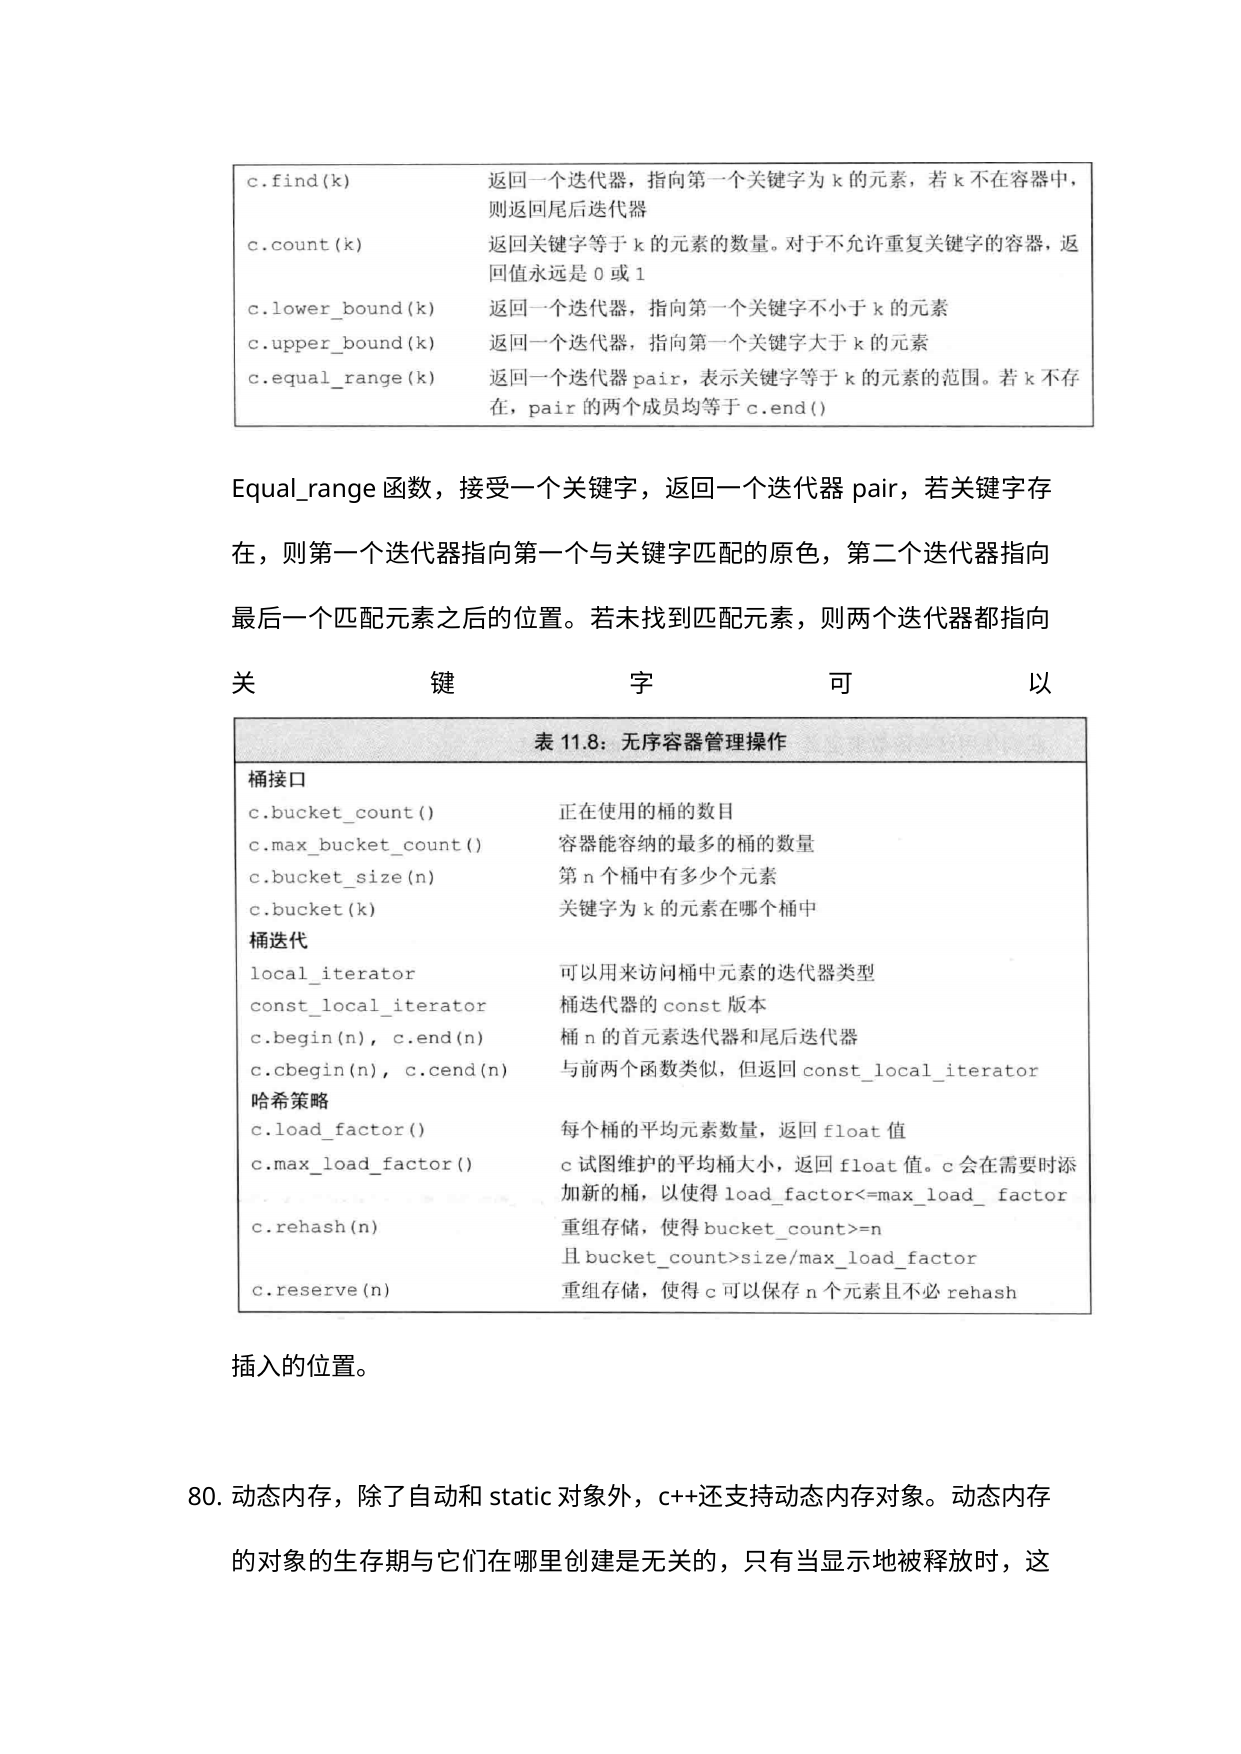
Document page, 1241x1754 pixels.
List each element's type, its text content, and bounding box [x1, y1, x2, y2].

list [187, 1462, 1053, 1592]
list Equal_range函数，接受一个关键字，返回一个迭代器pair，若关键字存在，则第一个迭代器指向第一个与关键字匹配的原色，第二个迭代器指向最后一个匹配元素之后的位置。若未找到匹配元素，则两个迭代器都指向关键字可以插入的位置。 [231, 1322, 1053, 1397]
picture [231, 162, 1097, 432]
list Equal_range函数，接受一个关键字，返回一个迭代器pair，若关键字存在，则第一个迭代器指向第一个与关键字匹配的原色，第二个迭代器指向最后一个匹配元素之后的位置。若未找到匹配元素，则两个迭代器都指向关键字可以插入的位置。 [231, 454, 1053, 714]
picture [231, 714, 1097, 1322]
